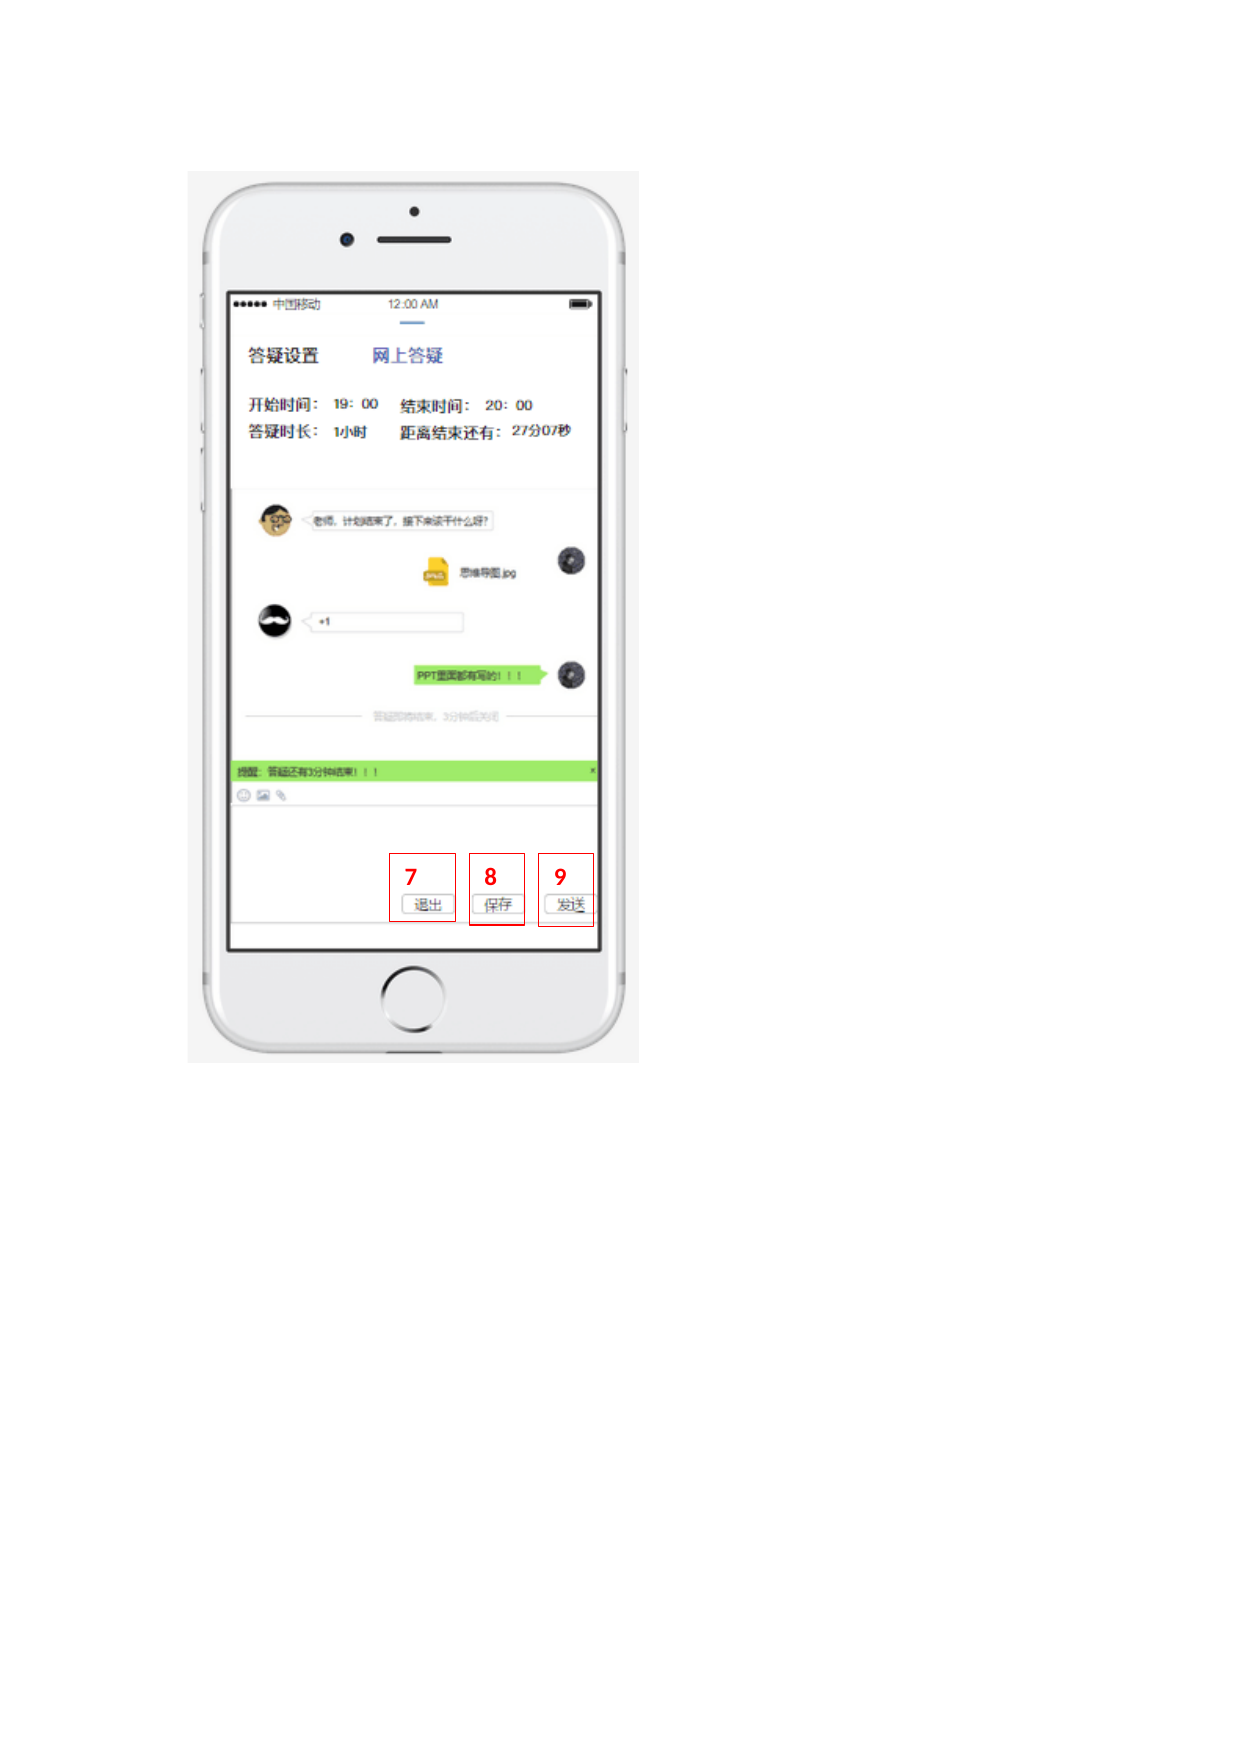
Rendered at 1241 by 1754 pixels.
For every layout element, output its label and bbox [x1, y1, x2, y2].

picture [187, 171, 639, 1063]
